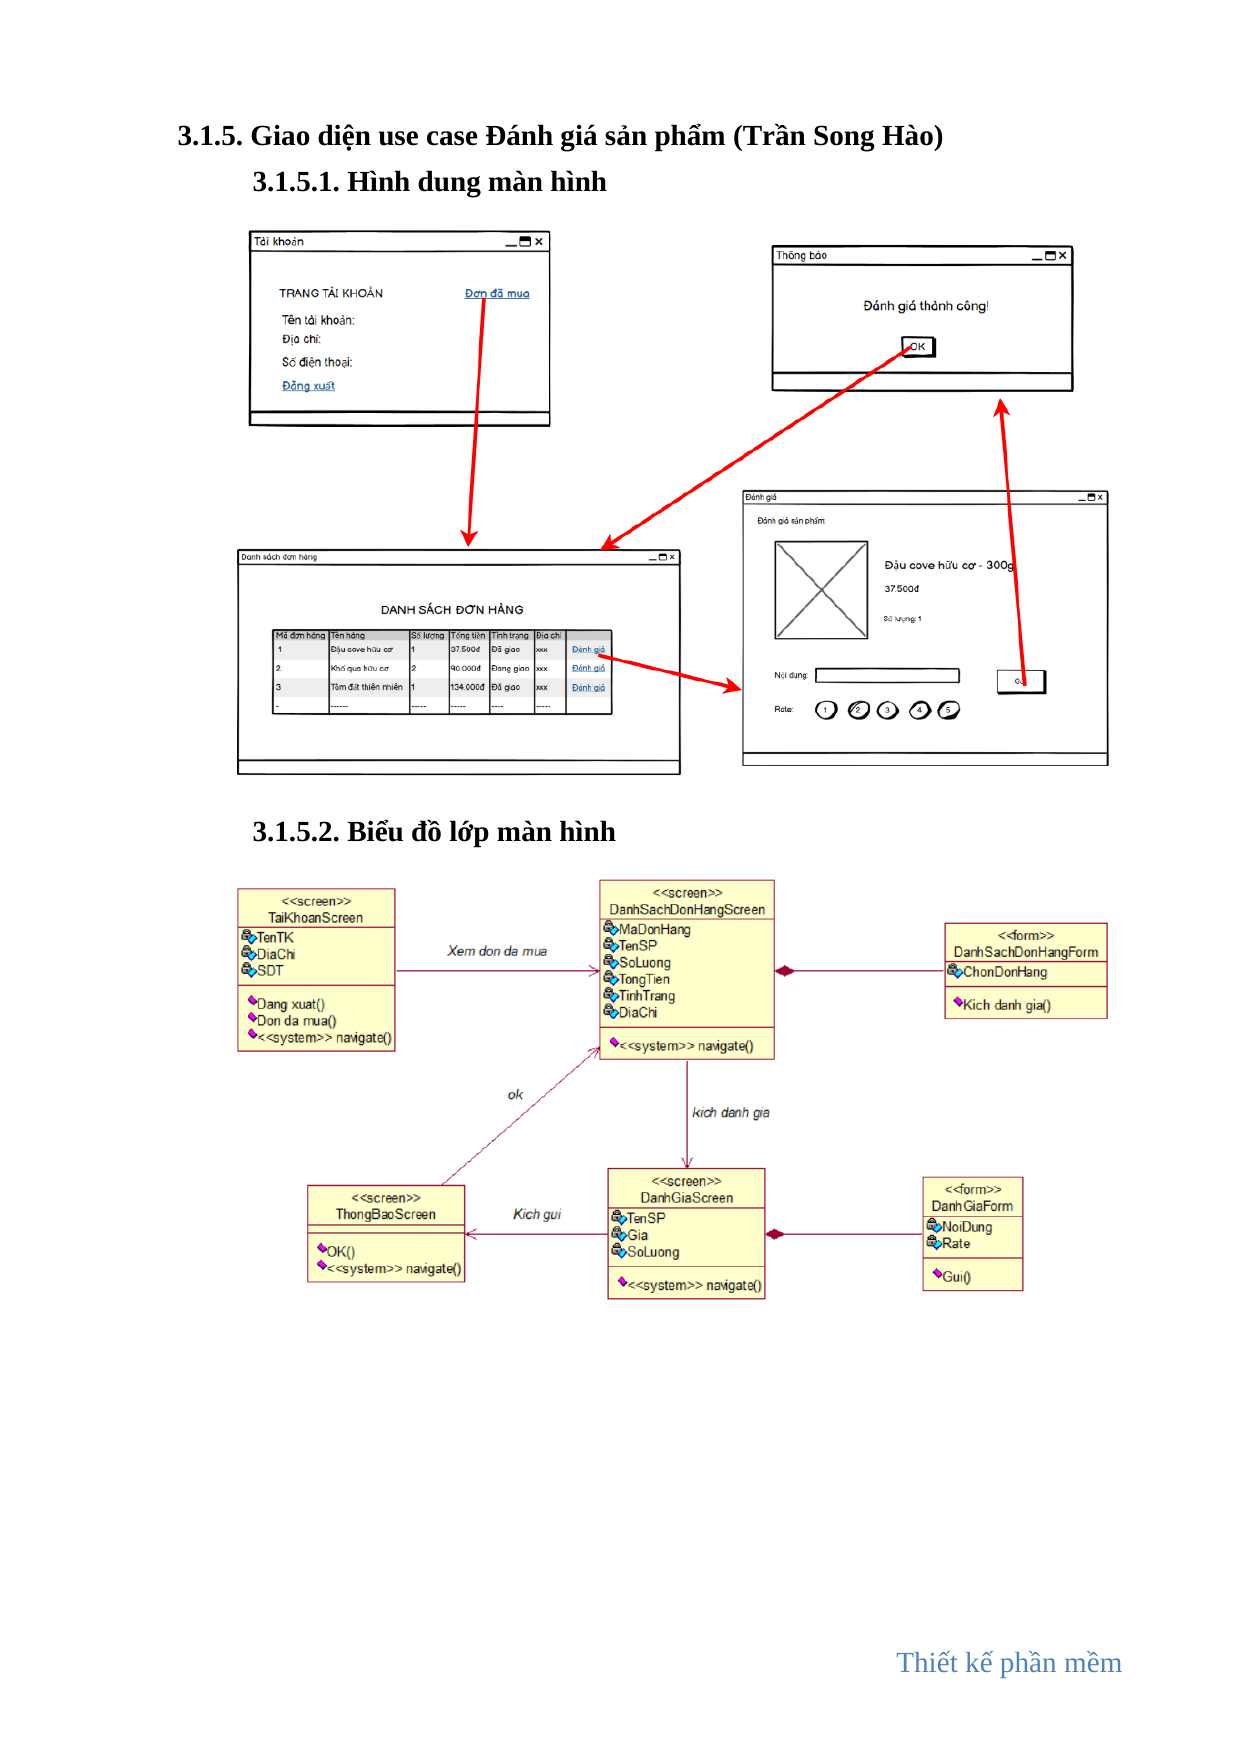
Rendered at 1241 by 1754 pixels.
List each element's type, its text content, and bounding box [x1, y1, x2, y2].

picture [214, 860, 1130, 1321]
subtitle 3.1.5. Giao diện use case Đánh giá sản phẩm (Trần Song Hào) [177, 118, 1122, 152]
picture [214, 210, 1130, 786]
subtitle 3.1.5.2. Biểu đồ lớp màn hình [252, 814, 1122, 848]
subtitle 3.1.5.1. Hình dung màn hình [252, 164, 1122, 198]
